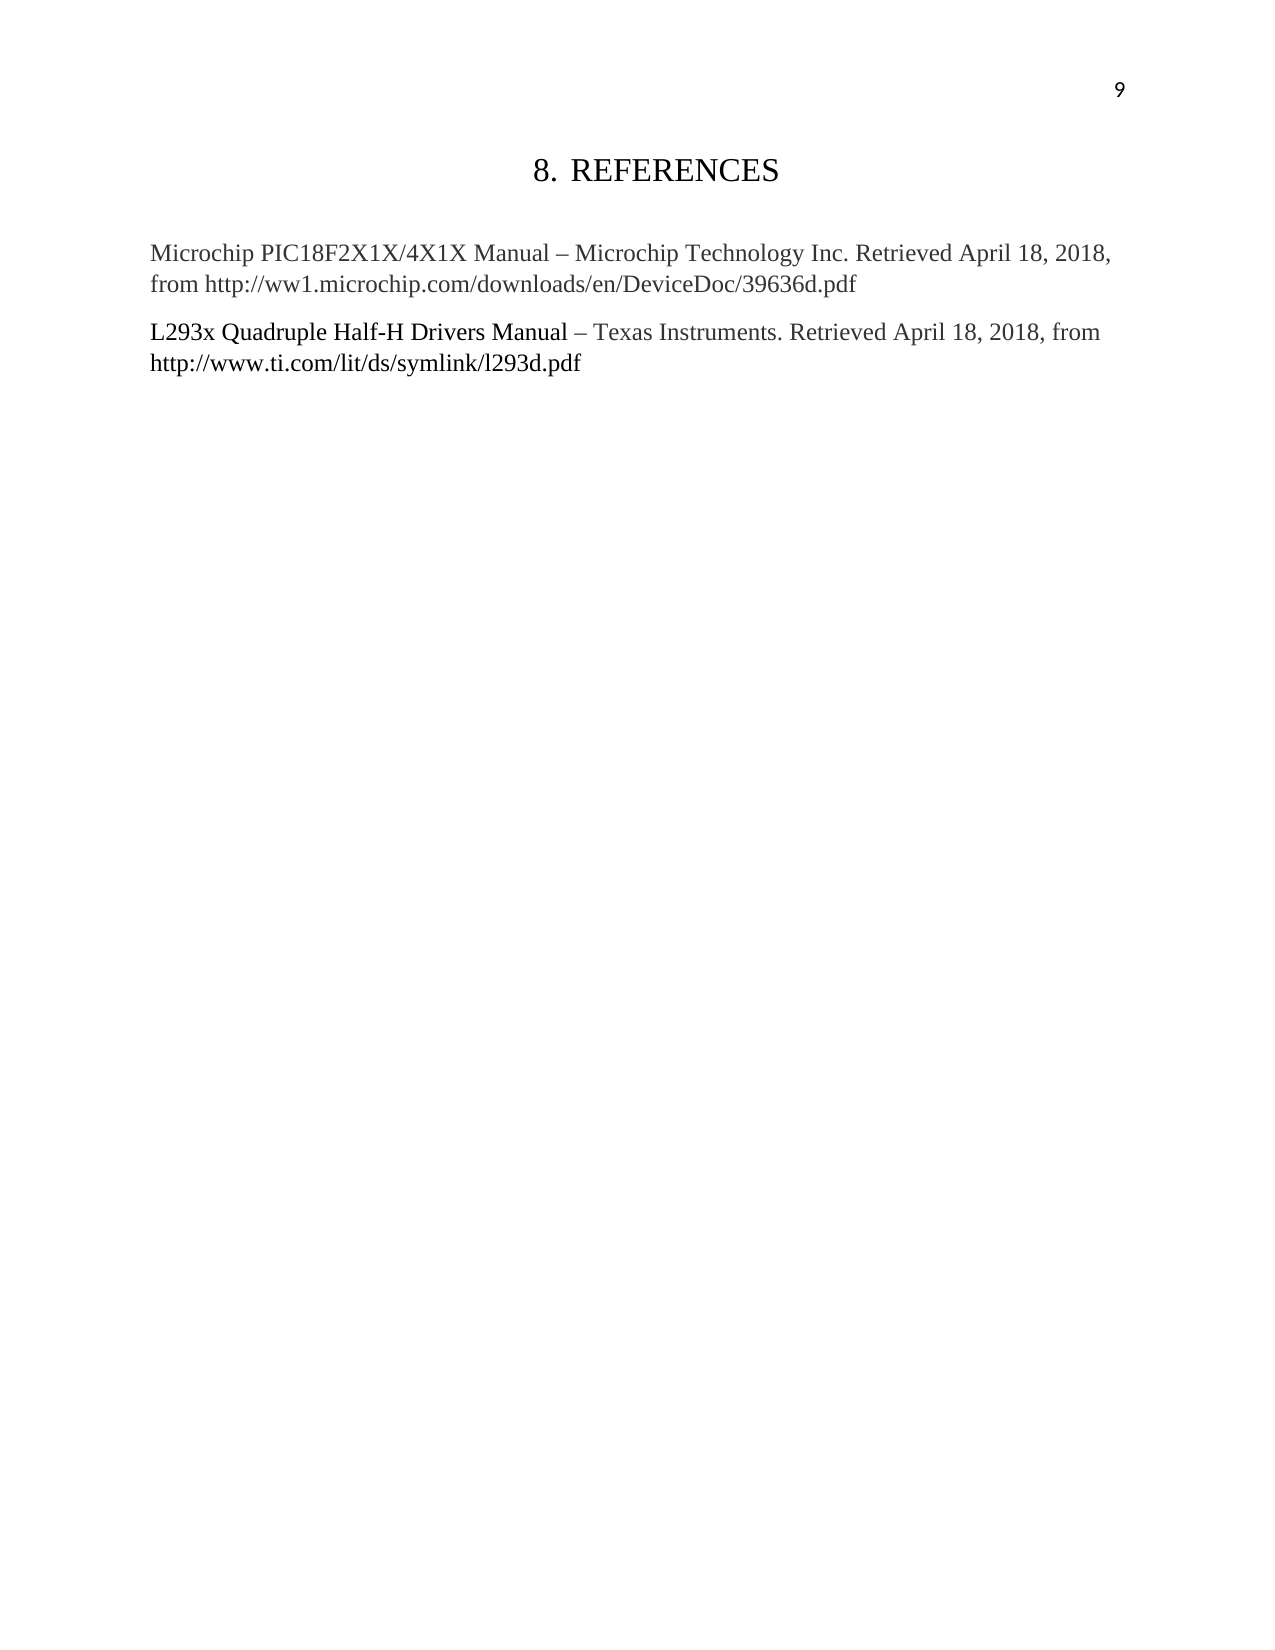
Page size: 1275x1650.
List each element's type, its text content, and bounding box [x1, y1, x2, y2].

text Microchip PIC18F2X1X/4X1X Manual – Microchip Technology Inc. Retrieved April 18, 2018, from http://ww1.microchip.com/downloads/en/DeviceDoc/39636d.pdf [150, 238, 1125, 298]
subtitle REFERENCES [187, 150, 1125, 188]
text L293x Quadruple Half-H Drivers Manual – Texas Instruments. Retrieved April 18, 2018, from http://www.ti.com/lit/ds/symlink/l293d.pdf [150, 317, 1125, 377]
